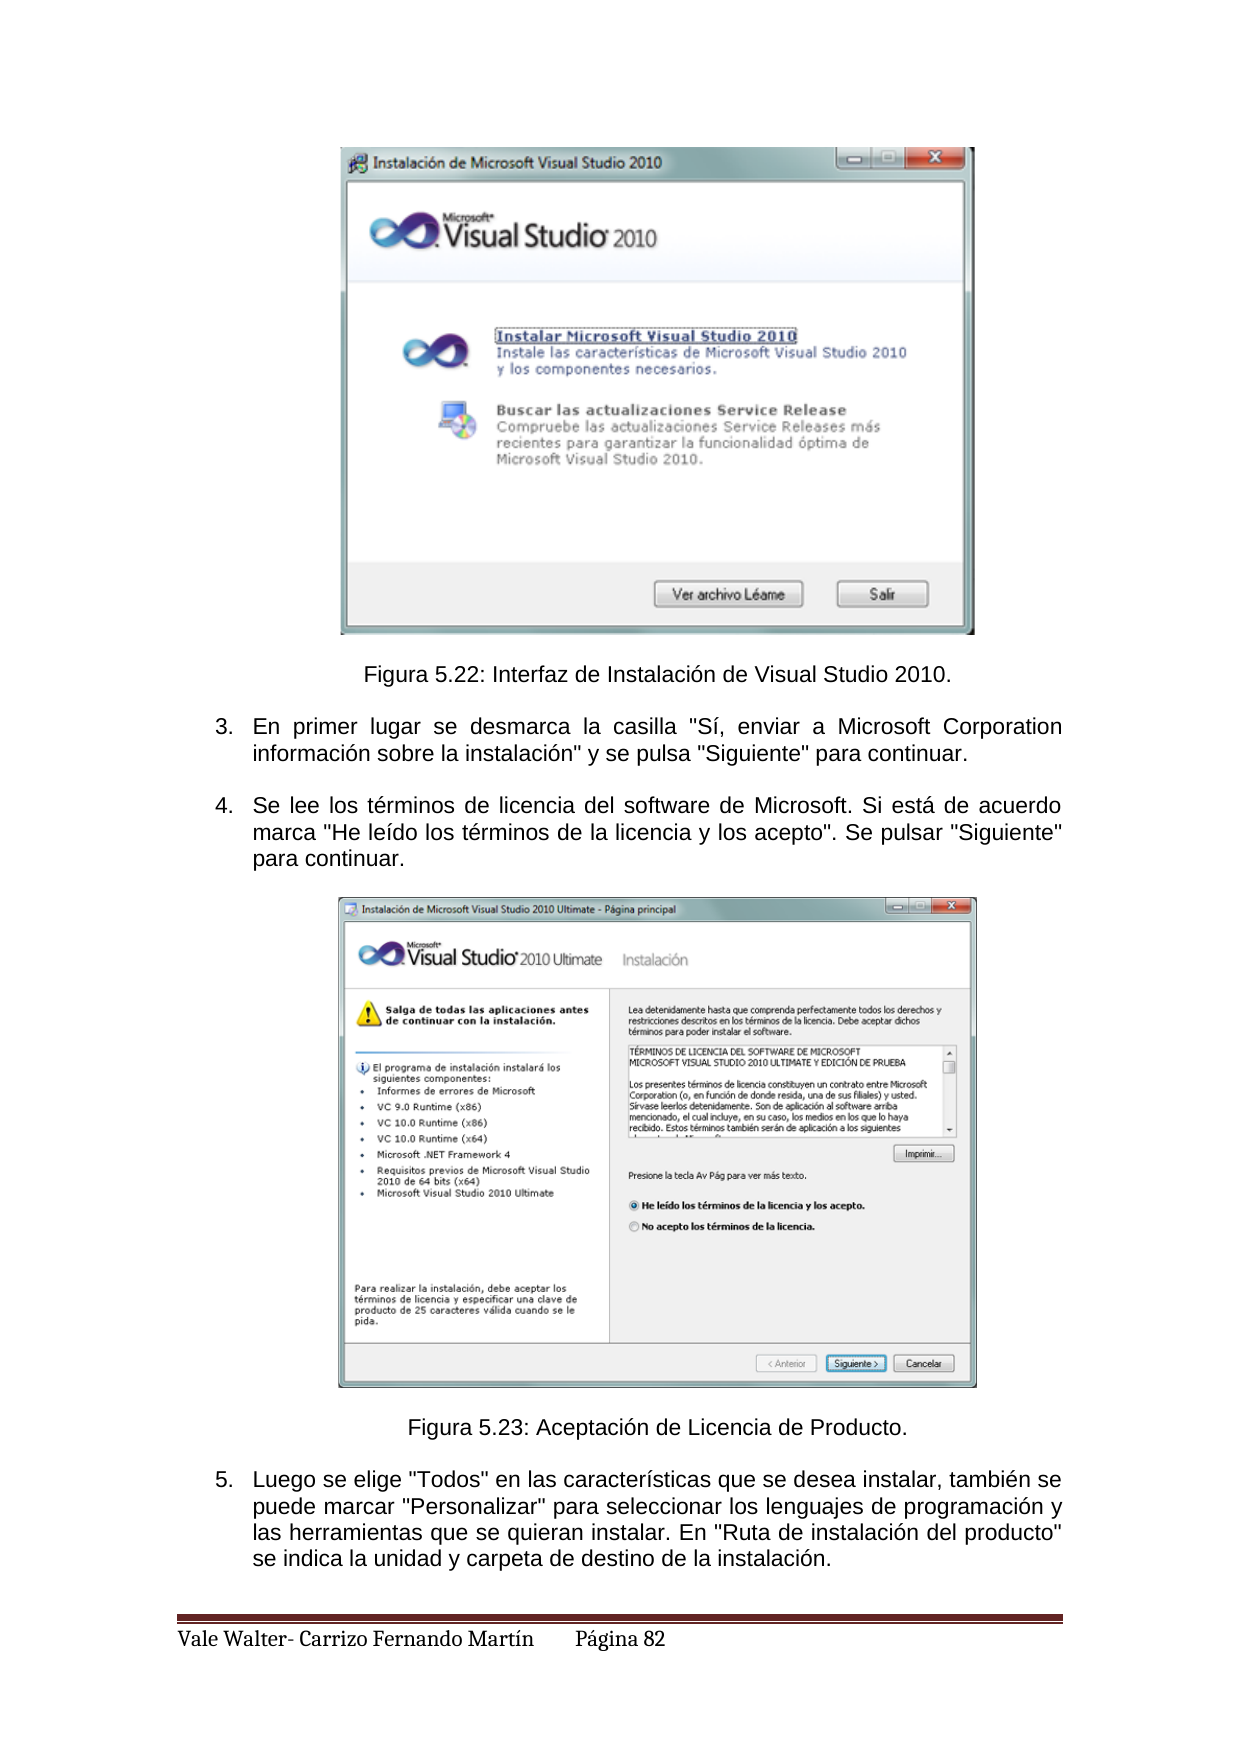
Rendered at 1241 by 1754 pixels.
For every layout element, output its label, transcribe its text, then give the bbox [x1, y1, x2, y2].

text Figura 5.22: Interfaz de Instalación de Visual Studio 2010. [252, 661, 1063, 687]
picture [338, 897, 977, 1388]
list Luego se elige "Todos" en las características que se desea instalar, también se puede marcar "Personalizar" para seleccionar los lenguajes de programación y las herramientas que se quieran instalar. En "Ruta de instalación del producto" se indica la unidad y carpeta de destino de la instalación. [215, 1466, 1063, 1572]
picture [340, 147, 975, 635]
list En primer lugar se desmarca la casilla "Sí, enviar a Microsoft Corporation información sobre la instalación" y se pulsa "Siguiente" para continuar. [215, 713, 1063, 766]
text Figura 5.23: Aceptación de Licencia de Producto. [252, 1414, 1063, 1440]
list Se lee los términos de licencia del software de Microsoft. Si está de acuerdo marca "He leído los términos de la licencia y los acepto". Se pulsar "Siguiente" para continuar. [215, 792, 1063, 871]
